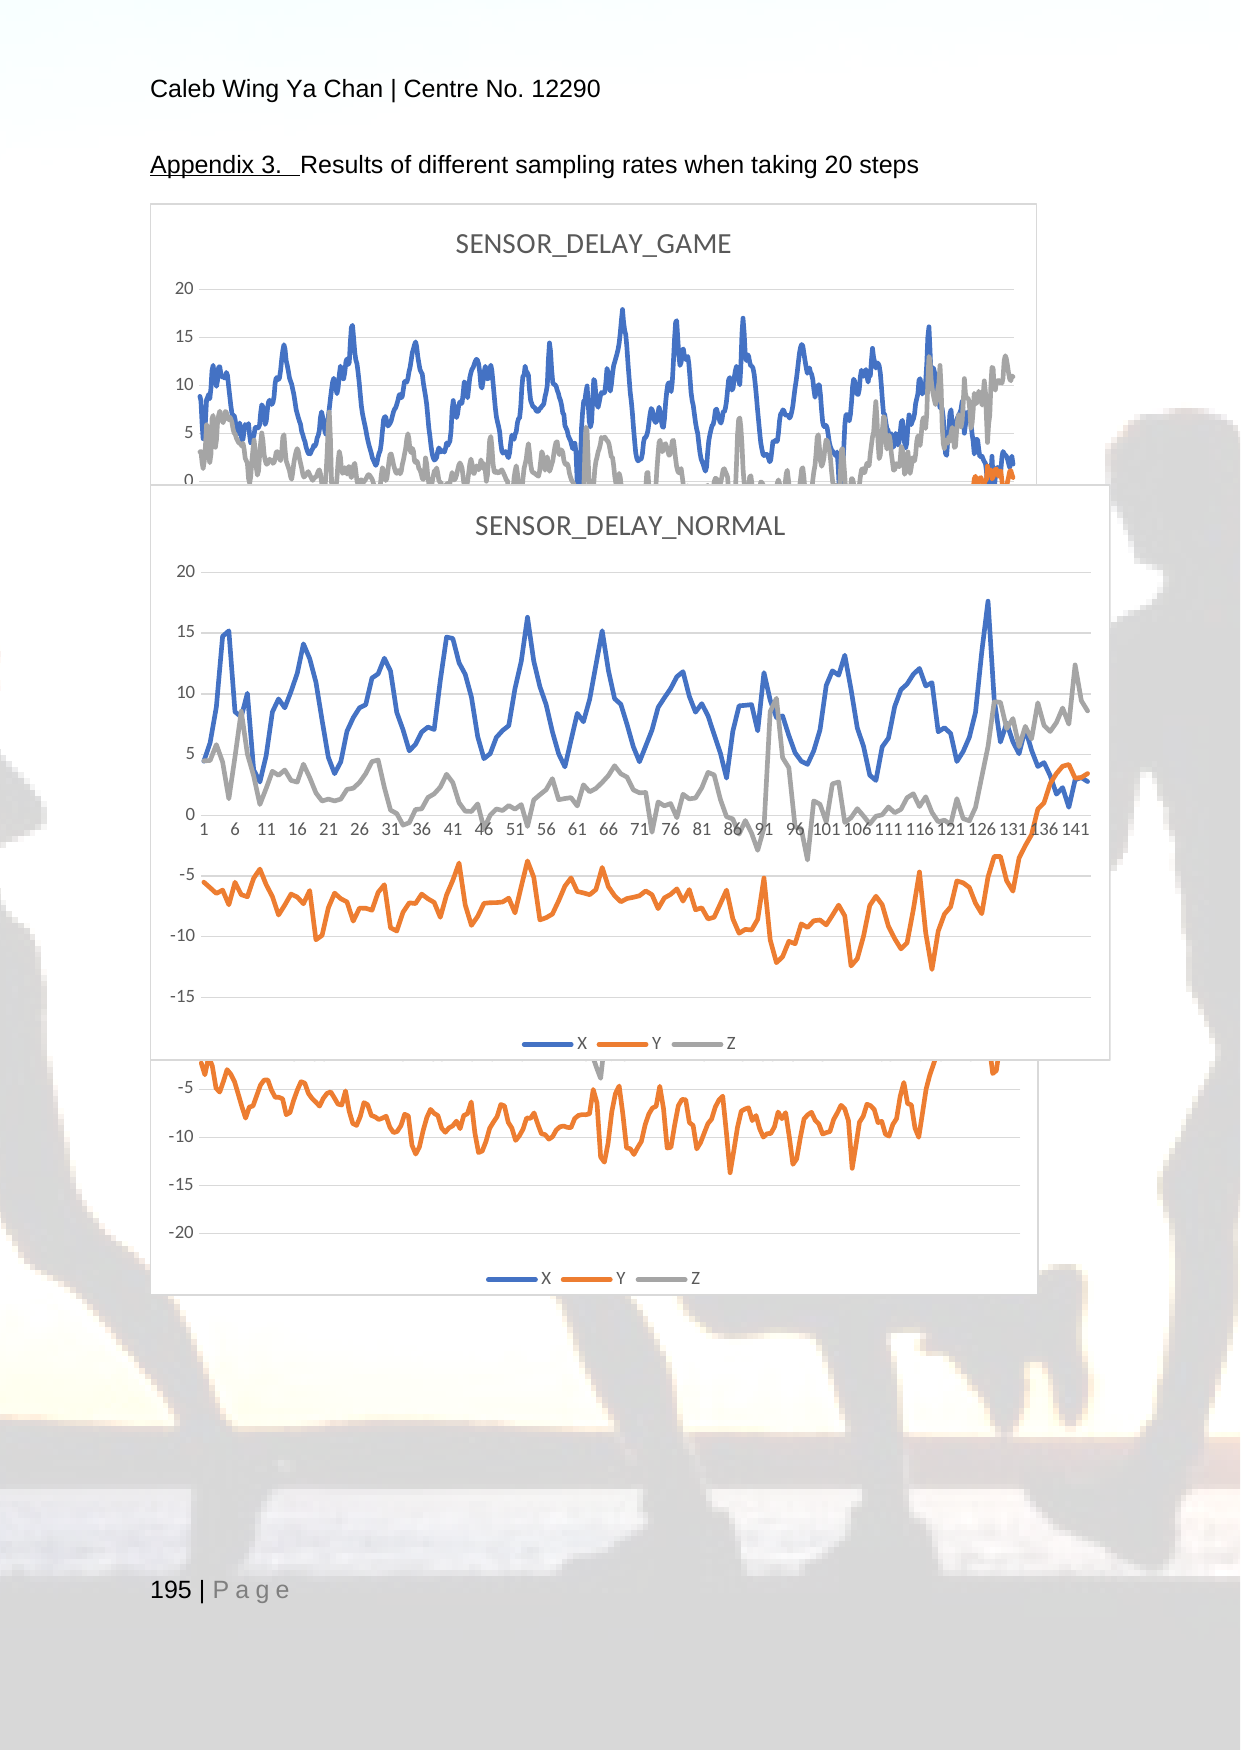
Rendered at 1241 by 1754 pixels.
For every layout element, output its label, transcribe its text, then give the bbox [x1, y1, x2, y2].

text Results of different sampling rates when taking 20 steps [150, 150, 1090, 179]
